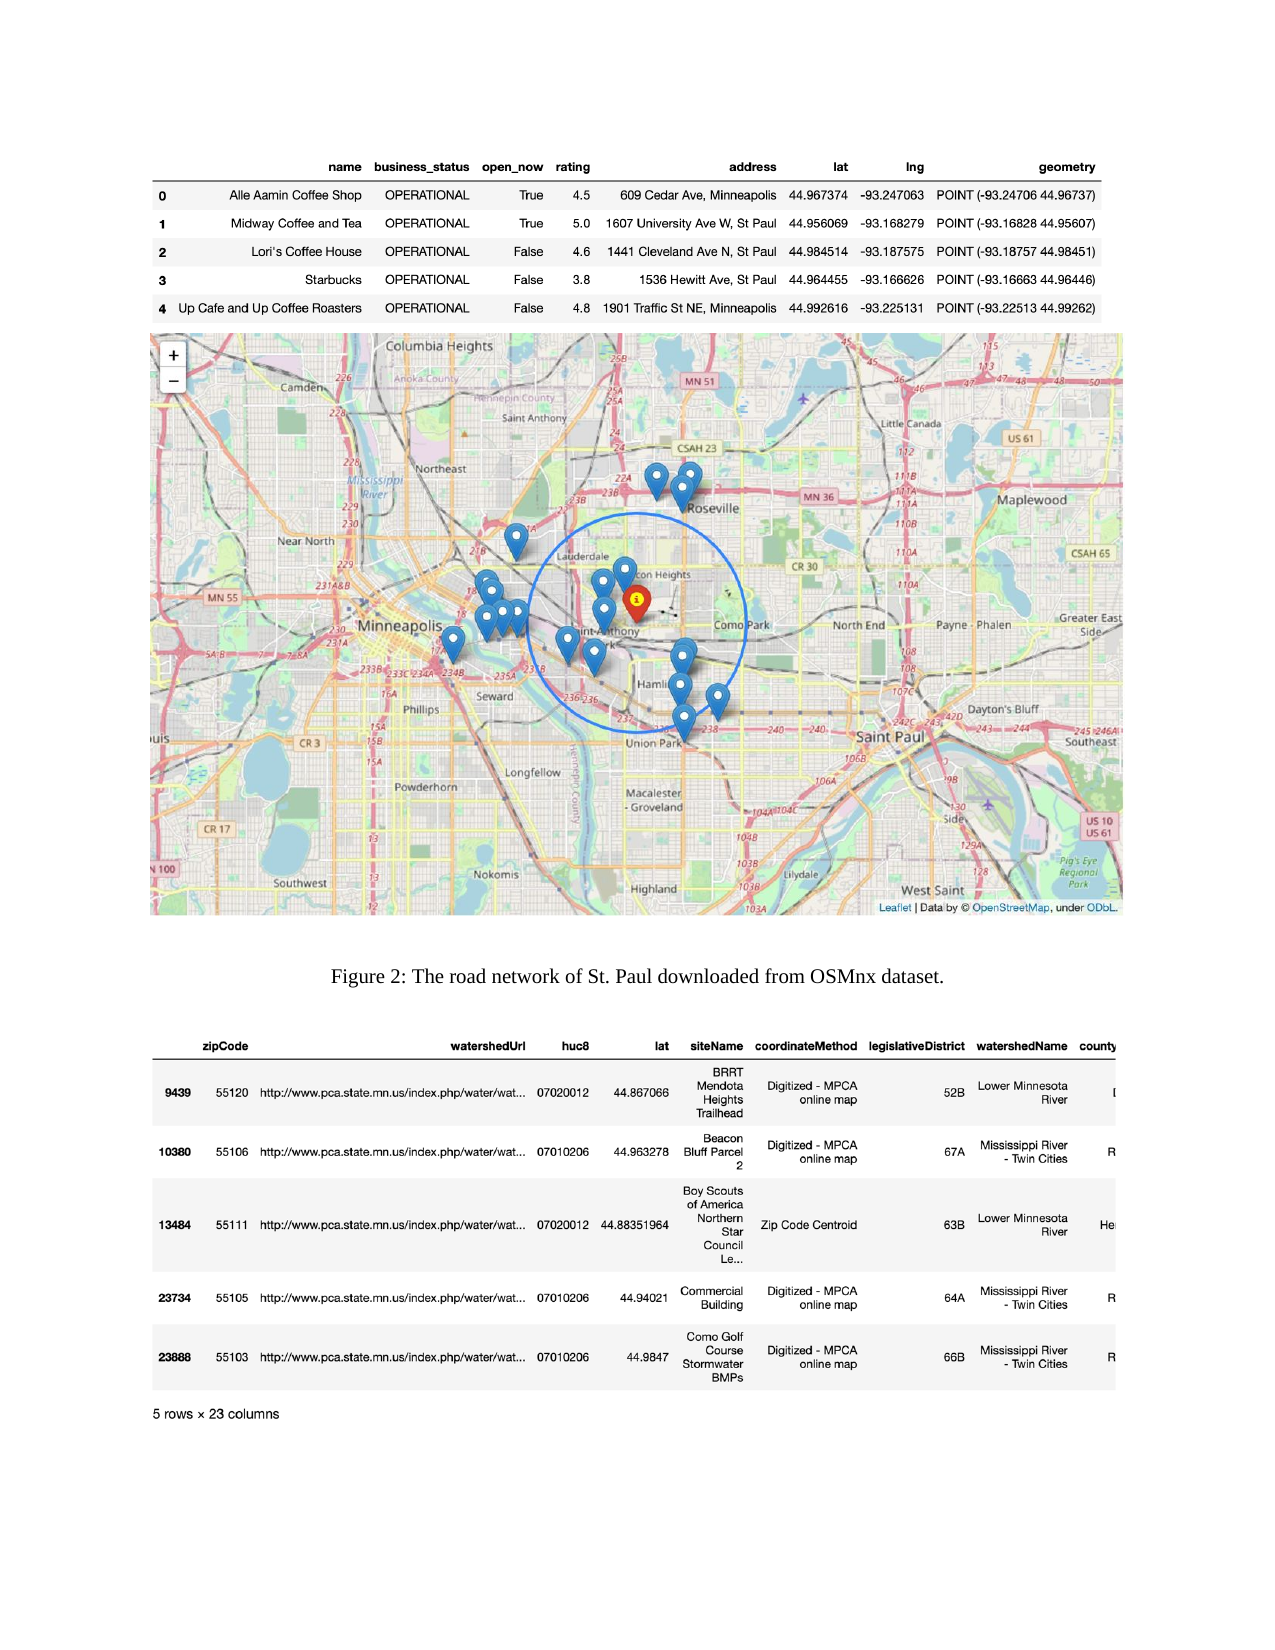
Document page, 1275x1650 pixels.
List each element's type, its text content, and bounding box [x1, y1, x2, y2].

picture [150, 1035, 1125, 1428]
text Figure 2: The road network of St. Paul downloaded from OSMnx dataset. [150, 963, 1125, 988]
picture [150, 150, 1125, 916]
